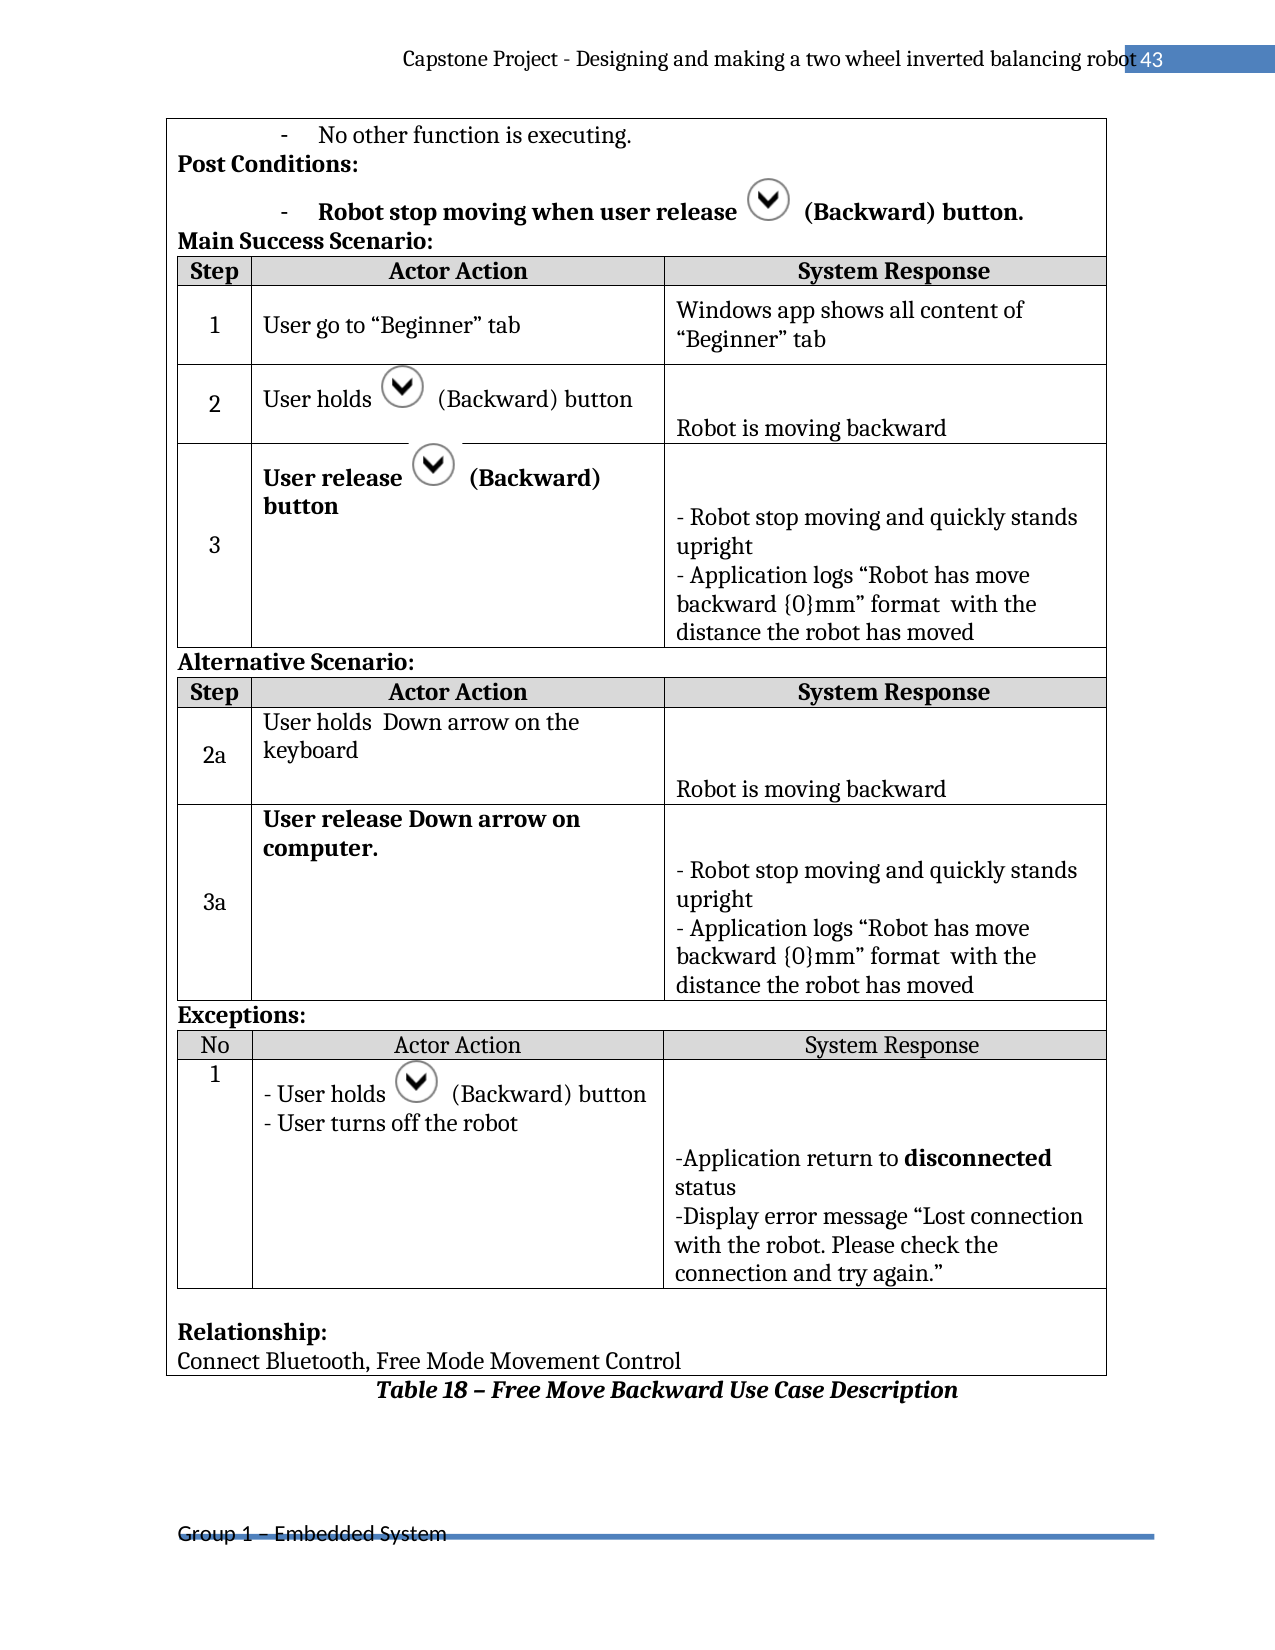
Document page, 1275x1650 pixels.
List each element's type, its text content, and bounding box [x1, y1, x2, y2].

picture [408, 443, 463, 486]
picture [743, 178, 798, 221]
text Table 18 – Free Move Backward Use Case Description [177, 1376, 1157, 1405]
picture [391, 1060, 446, 1103]
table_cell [167, 119, 1106, 1375]
picture [377, 365, 432, 408]
